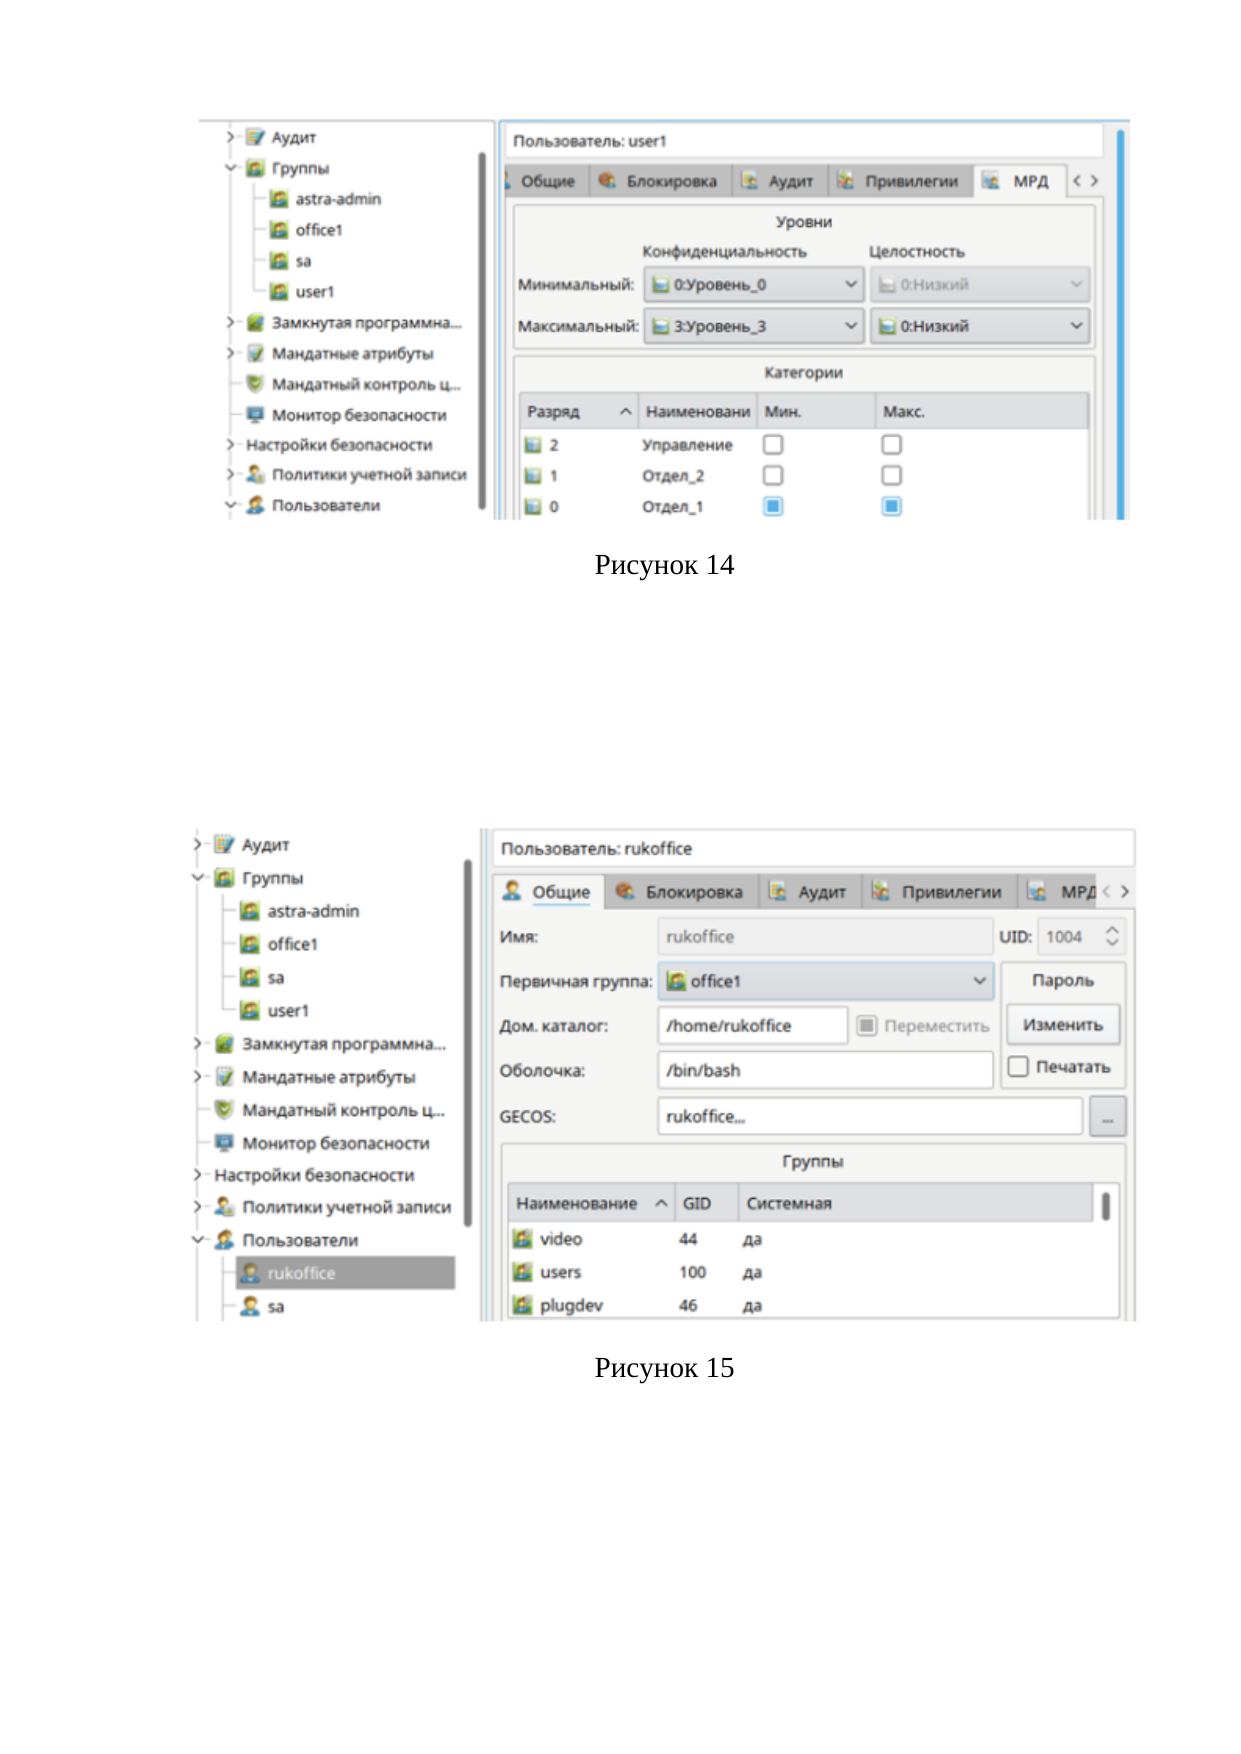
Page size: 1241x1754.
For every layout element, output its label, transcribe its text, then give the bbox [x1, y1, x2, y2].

text Рисунок 14 [177, 547, 1152, 581]
text Рисунок 15 [177, 1350, 1152, 1383]
picture [198, 118, 1130, 528]
picture [191, 824, 1138, 1331]
